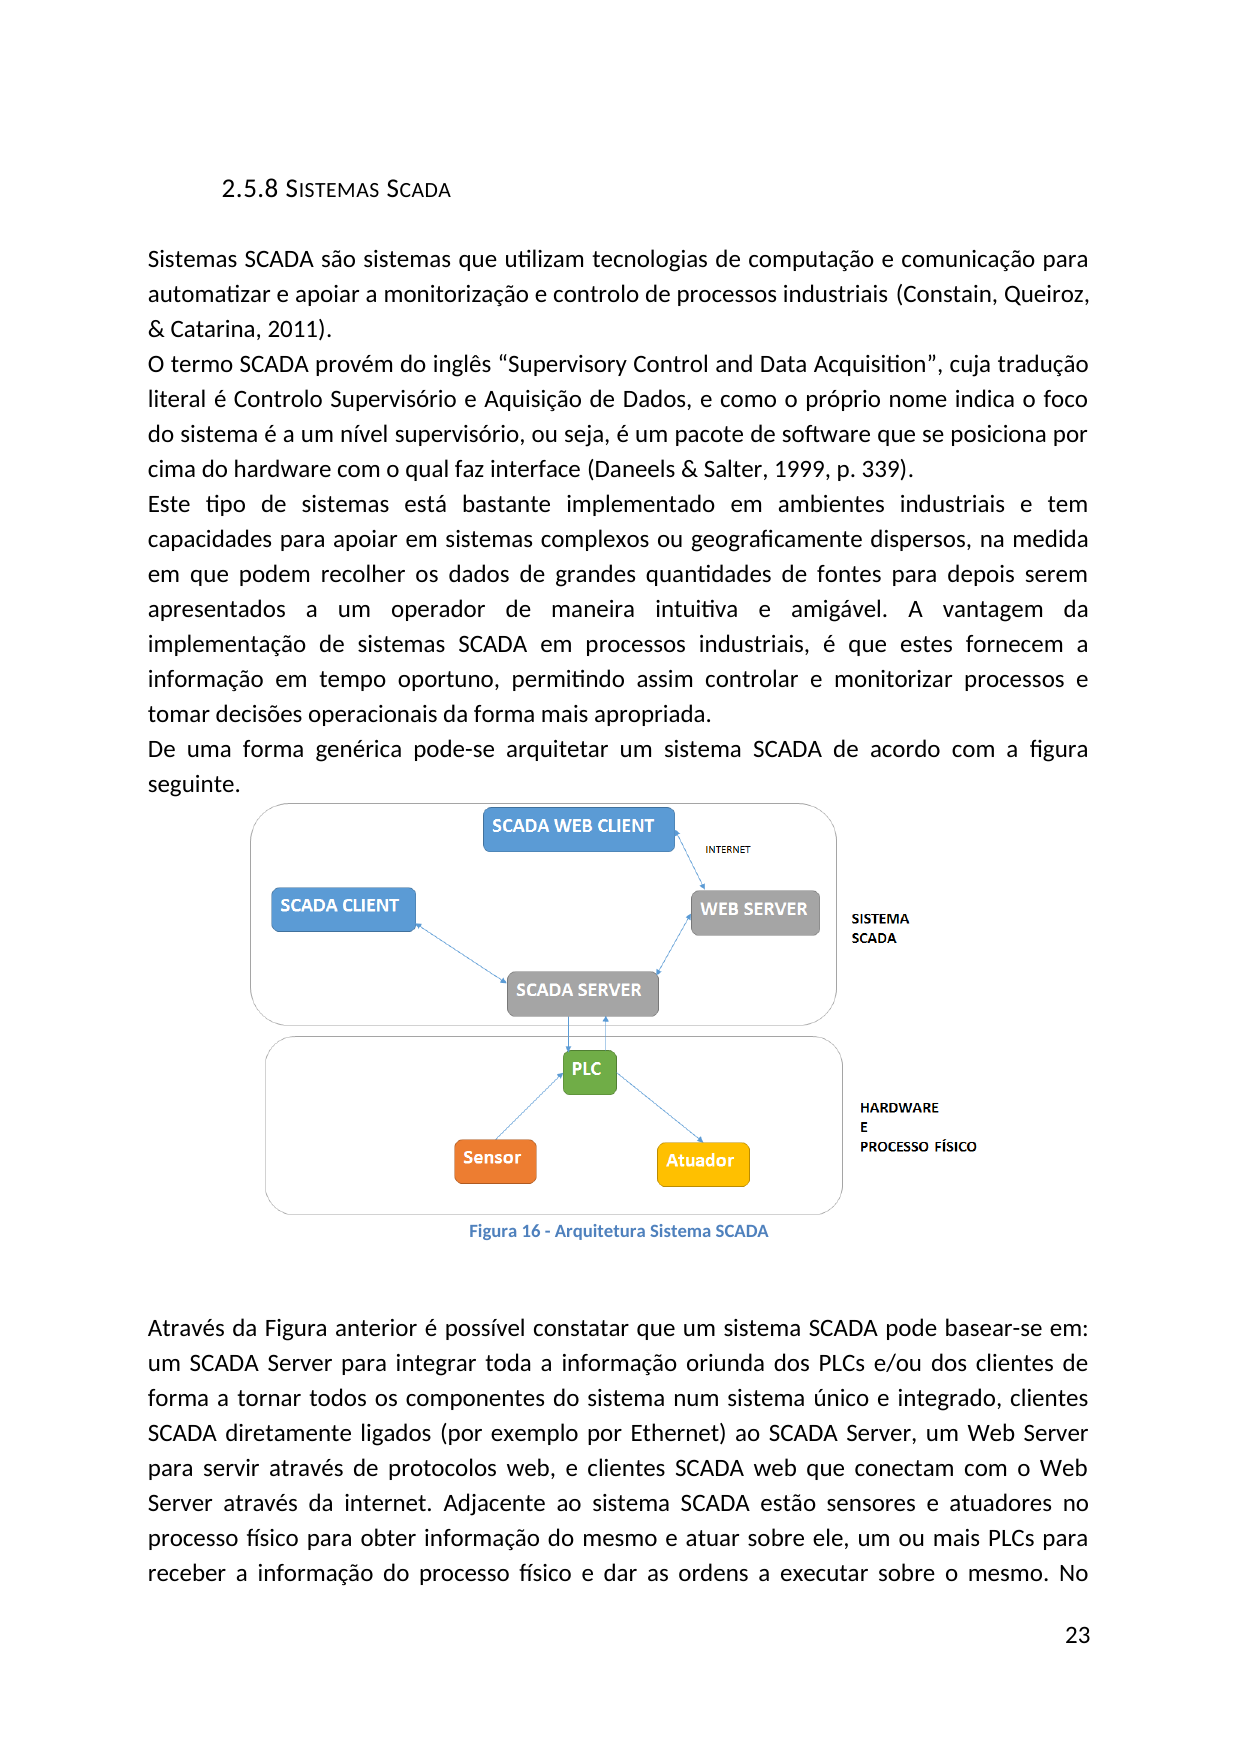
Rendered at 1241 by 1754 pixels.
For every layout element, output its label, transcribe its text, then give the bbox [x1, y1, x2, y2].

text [148, 1312, 1090, 1588]
text O termo SCADA provém do inglês “Supervisory Control and Data Acquisition”, cuja tradução literal é Controlo Supervisório e Aquisição de Dados, e como o próprio nome indica o foco do sistema é a um nível supervisório, ou seja, é um pacote de software que se posiciona por cima do hardware com o qual faz interface (Daneels & Salter, 1999, p. 339). [148, 348, 1090, 484]
text De uma forma genérica pode-se arquitetar um sistema SCADA de acordo com a figura seguinte. [148, 733, 1090, 799]
subtitle 2.5.8 Sistemas Scada [148, 171, 1090, 204]
text Sistemas SCADA são sistemas que utilizam tecnologias de computação e comunicação para automatizar e apoiar a monitorização e controlo de processos industriais (Constain, Queiroz, & Catarina, 2011). [148, 243, 1090, 344]
text Este tipo de sistemas está bastante implementado em ambientes industriais e tem capacidades para apoiar em sistemas complexos ou geograficamente dispersos, na medida em que podem recolher os dados de grandes quantidades de fontes para depois serem apresentados a um operador de maneira intuitiva e amigável. A vantagem da implementação de sistemas SCADA em processos industriais, é que estes fornecem a informação em tempo oportuno, permitindo assim controlar e monitorizar processos e tomar decisões operacionais da forma mais apropriada. [148, 488, 1090, 729]
text Figura - Arquitetura Sistema SCADA [148, 1219, 1090, 1242]
picture [250, 803, 988, 1215]
